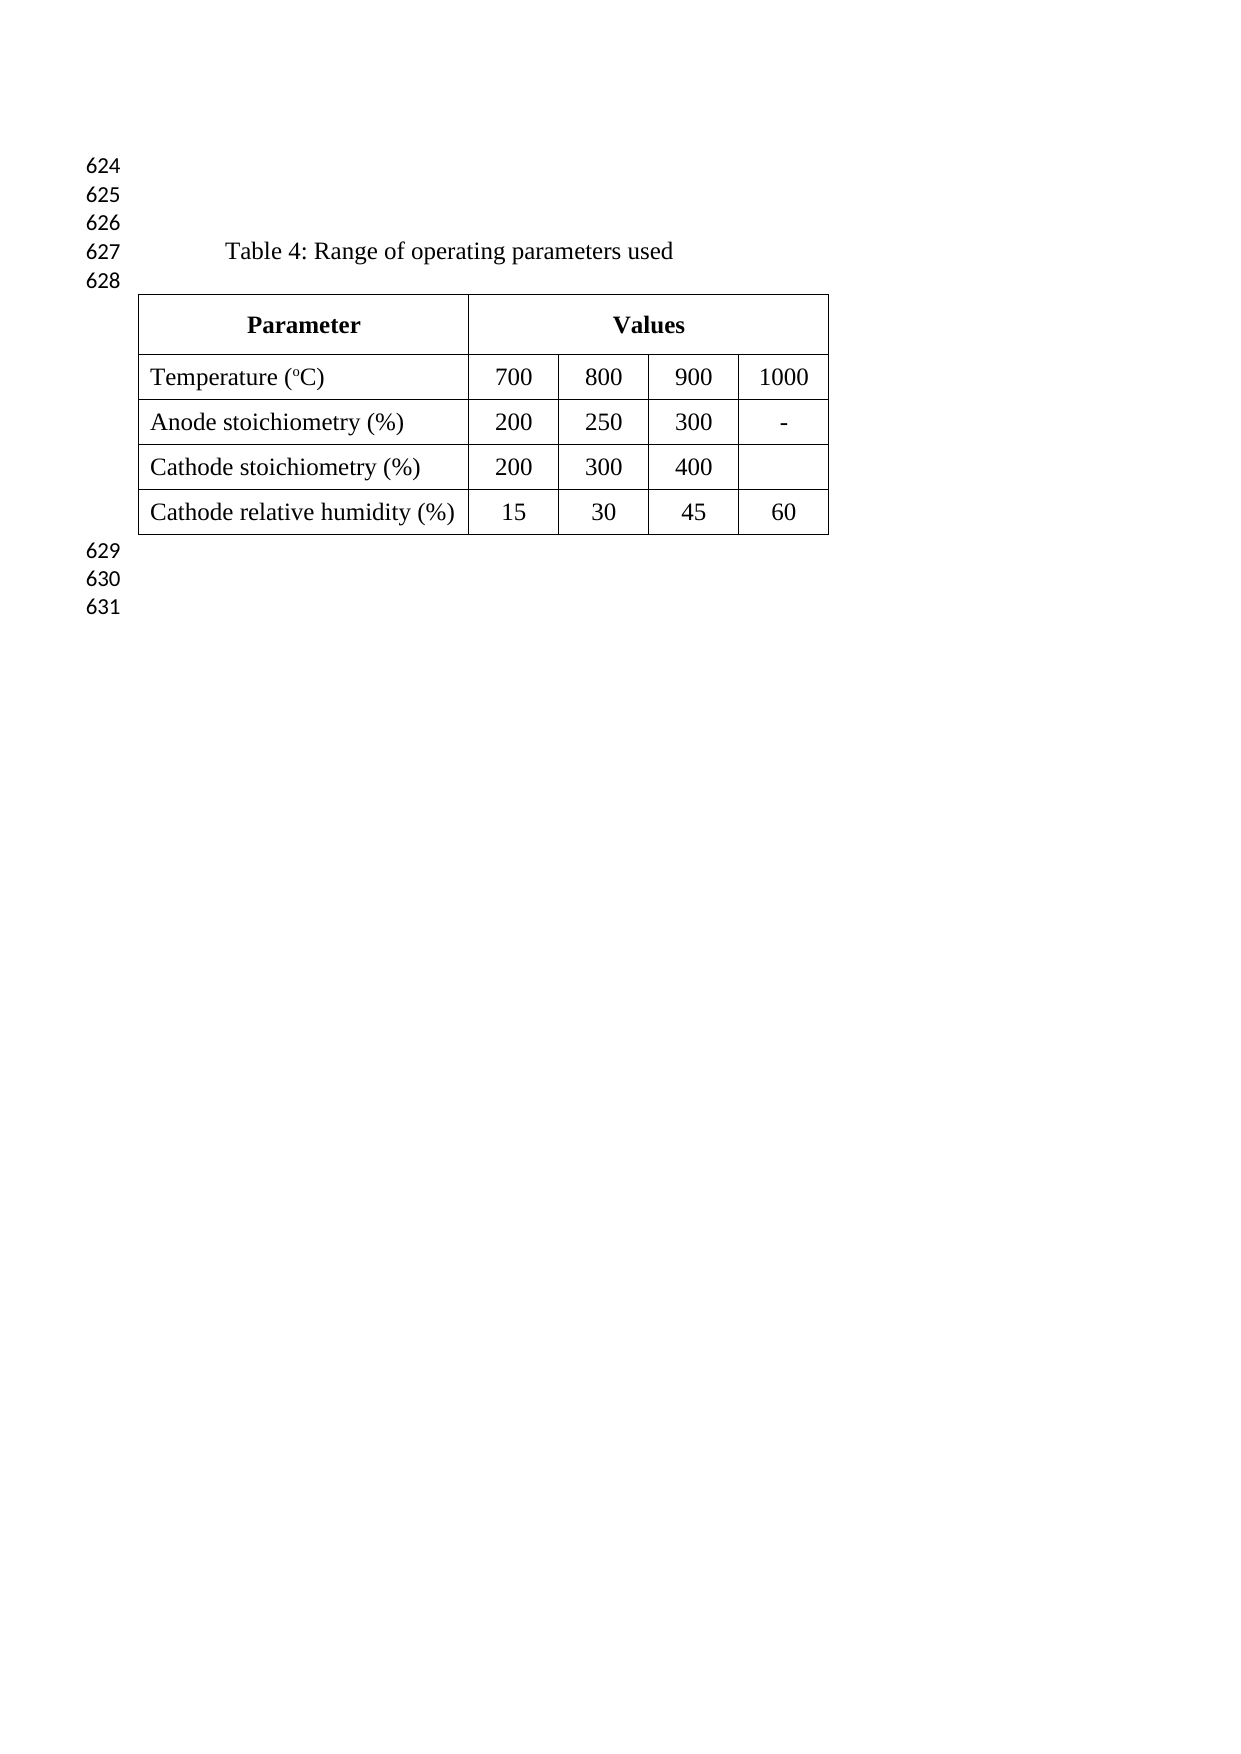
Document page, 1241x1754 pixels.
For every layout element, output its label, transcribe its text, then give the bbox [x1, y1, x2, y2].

table_cell 200 [469, 400, 558, 444]
table_cell - [739, 400, 828, 444]
table_cell Cathode stoichiometry (%) [139, 445, 468, 489]
table_cell 1000 [739, 355, 828, 399]
table_cell 60 [739, 490, 828, 534]
table_cell Anode stoichiometry (%) [139, 400, 468, 444]
table_cell 900 [649, 355, 738, 399]
table_header Parameter [139, 295, 468, 354]
text Table 4: Range of operating parameters used [150, 236, 1090, 265]
table_cell 300 [559, 445, 648, 489]
table_cell 30 [559, 490, 648, 534]
table_cell 15 [469, 490, 558, 534]
table_cell Temperature (oC) [139, 355, 468, 399]
table_cell 45 [649, 490, 738, 534]
table_cell 400 [649, 445, 738, 489]
table_cell 800 [559, 355, 648, 399]
table_cell [739, 445, 828, 489]
table_cell 200 [469, 445, 558, 489]
table_cell Cathode relative humidity (%) [139, 490, 468, 534]
table_header Values [469, 295, 828, 354]
table_cell 250 [559, 400, 648, 444]
table_cell 300 [649, 400, 738, 444]
table_cell 700 [469, 355, 558, 399]
